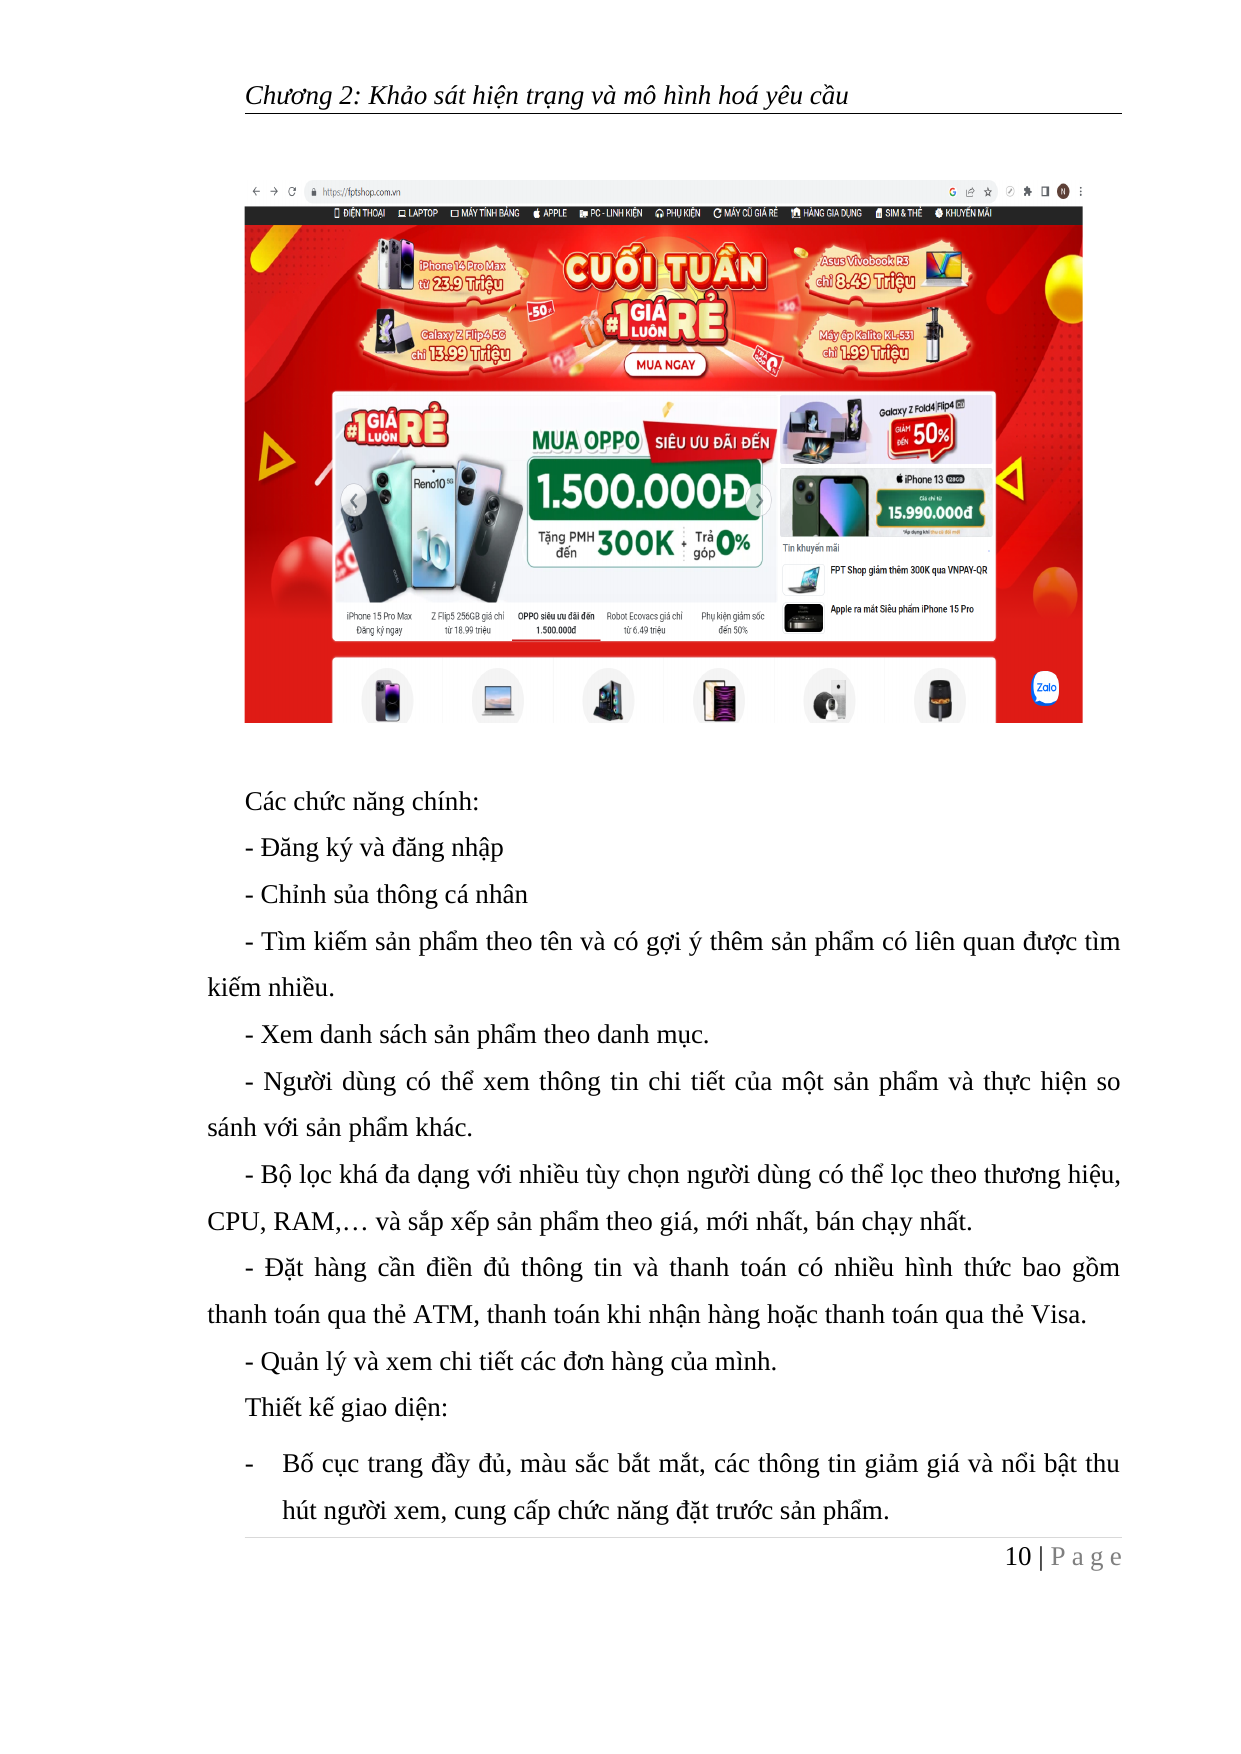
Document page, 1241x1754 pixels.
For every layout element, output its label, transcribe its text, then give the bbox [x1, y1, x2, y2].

picture [244, 180, 1083, 723]
text - Quản lý và xem chi tiết các đơn hàng của mình. [207, 1345, 1122, 1376]
text - Đăng ký và đăng nhập [207, 831, 1122, 862]
text Các chức năng chính: [207, 785, 1122, 816]
text - Chỉnh sủa thông cá nhân [207, 878, 1122, 909]
text - Đặt hàng cần điền đủ thông tin và thanh toán có nhiều hình thức bao gồm thanh toán qua thẻ ATM, thanh toán khi nhận hàng hoặc thanh toán qua thẻ Visa. [207, 1251, 1122, 1329]
text - Tìm kiếm sản phẩm theo tên và có gợi ý thêm sản phẩm có liên quan được tìm kiếm nhiều. [207, 925, 1122, 1002]
text - Xem danh sách sản phẩm theo danh mục. [207, 1018, 1122, 1049]
list Bố cục trang đầy đủ, màu sắc bắt mắt, các thông tin giảm giá và nổi bật thu hút người xem, cung cấp chức năng đặt trước sản phẩm. [244, 1447, 1122, 1525]
text - Người dùng có thể xem thông tin chi tiết của một sản phẩm và thực hiện so sánh với sản phẩm khác. [207, 1065, 1122, 1142]
text - Bộ lọc khá đa dạng với nhiều tùy chọn người dùng có thể lọc theo thương hiệu, CPU, RAM,… và sắp xếp sản phẩm theo giá, mới nhất, bán chạy nhất. [207, 1158, 1122, 1236]
text Thiết kế giao diện: [207, 1391, 1122, 1422]
